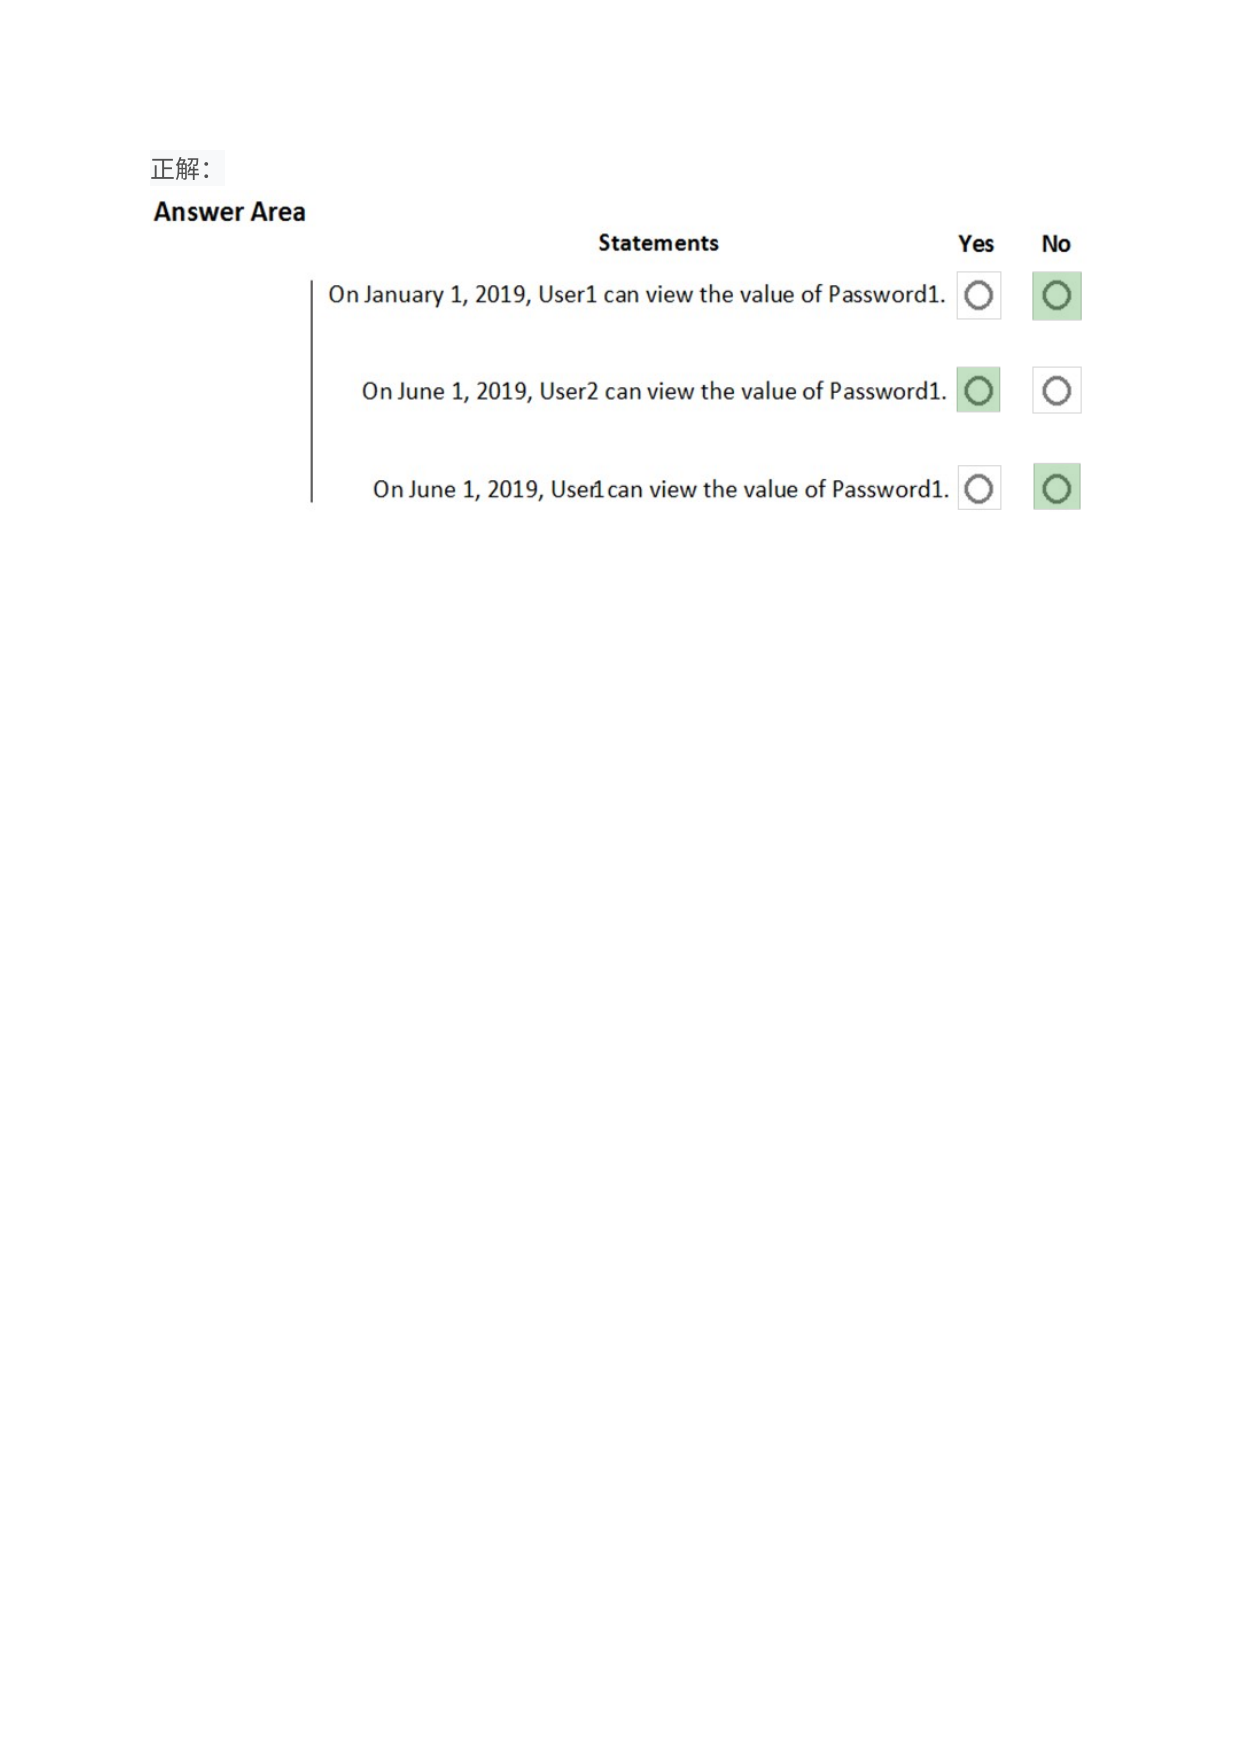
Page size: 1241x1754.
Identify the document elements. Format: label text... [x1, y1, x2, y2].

text 正解： [150, 150, 1090, 190]
picture [150, 190, 1091, 518]
